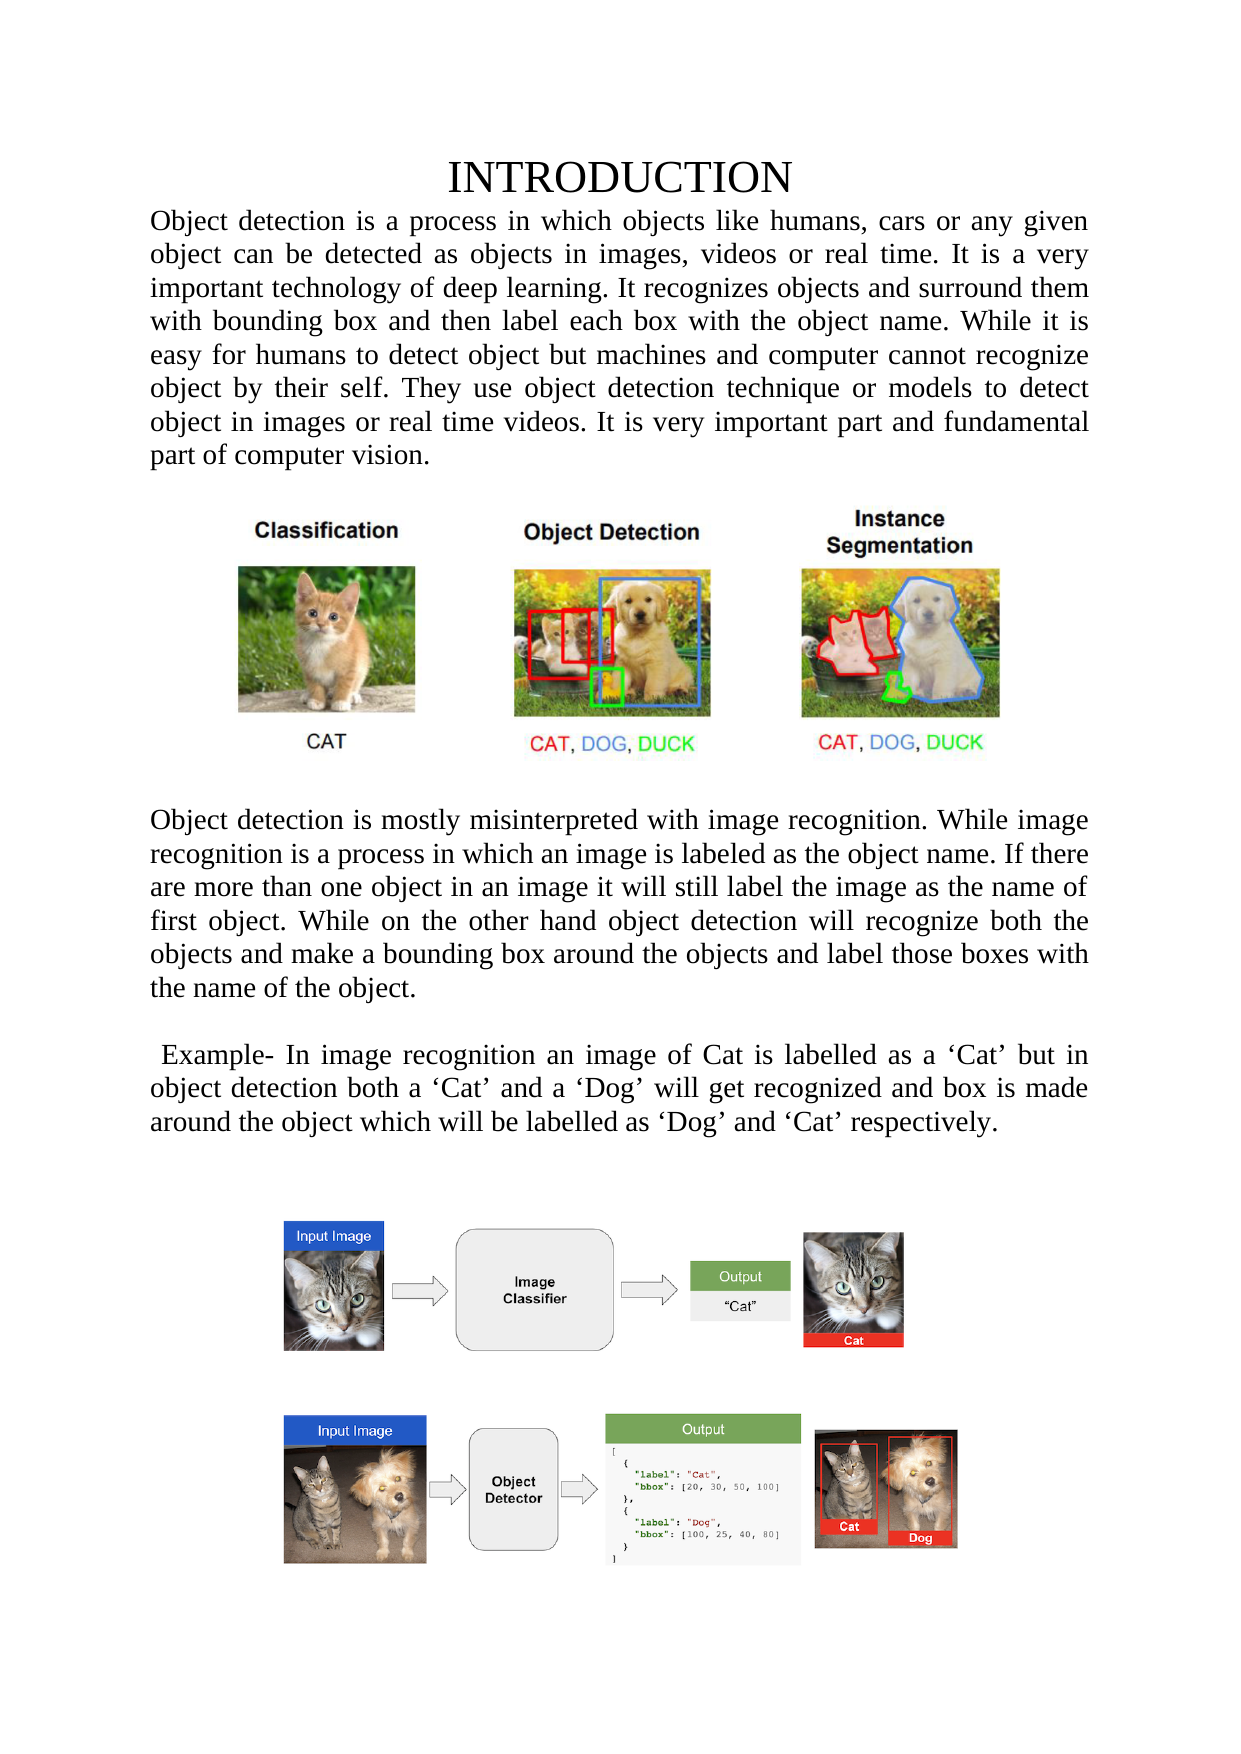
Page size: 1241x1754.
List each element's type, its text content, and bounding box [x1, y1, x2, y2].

picture [258, 1190, 983, 1597]
text Object detection is a process in which objects like humans, cars or any given object can be detected as objects in images, videos or real time. It is a very important technology of deep learning. It recognizes objects and surround them with bounding box and then label each box with the object name. While it is easy for humans to detect object but machines and computer cannot recognize object by their self. They use object detection technique or models to detect object in images or real time videos. It is very important part and fundamental part of computer vision. [150, 203, 1090, 471]
text Object detection is mostly misinterpreted with image recognition. While image recognition is a process in which an image is labeled as the object name. If there are more than one object in an image it will still label the image as the name of first object. While on the other hand object detection will recognize both the objects and make a bounding box around the objects and label those boxes with the name of the object. [150, 802, 1090, 1003]
text Example- In image recognition an image of Cat is labelled as a ‘Cat’ but in object detection both a ‘Cat’ and a ‘Dog’ will get recognized and box is made around the object which will be labelled as ‘Dog’ and ‘Cat’ respectively. [150, 1037, 1090, 1138]
text INTRODUCTION [150, 150, 1090, 203]
picture [222, 497, 1018, 776]
